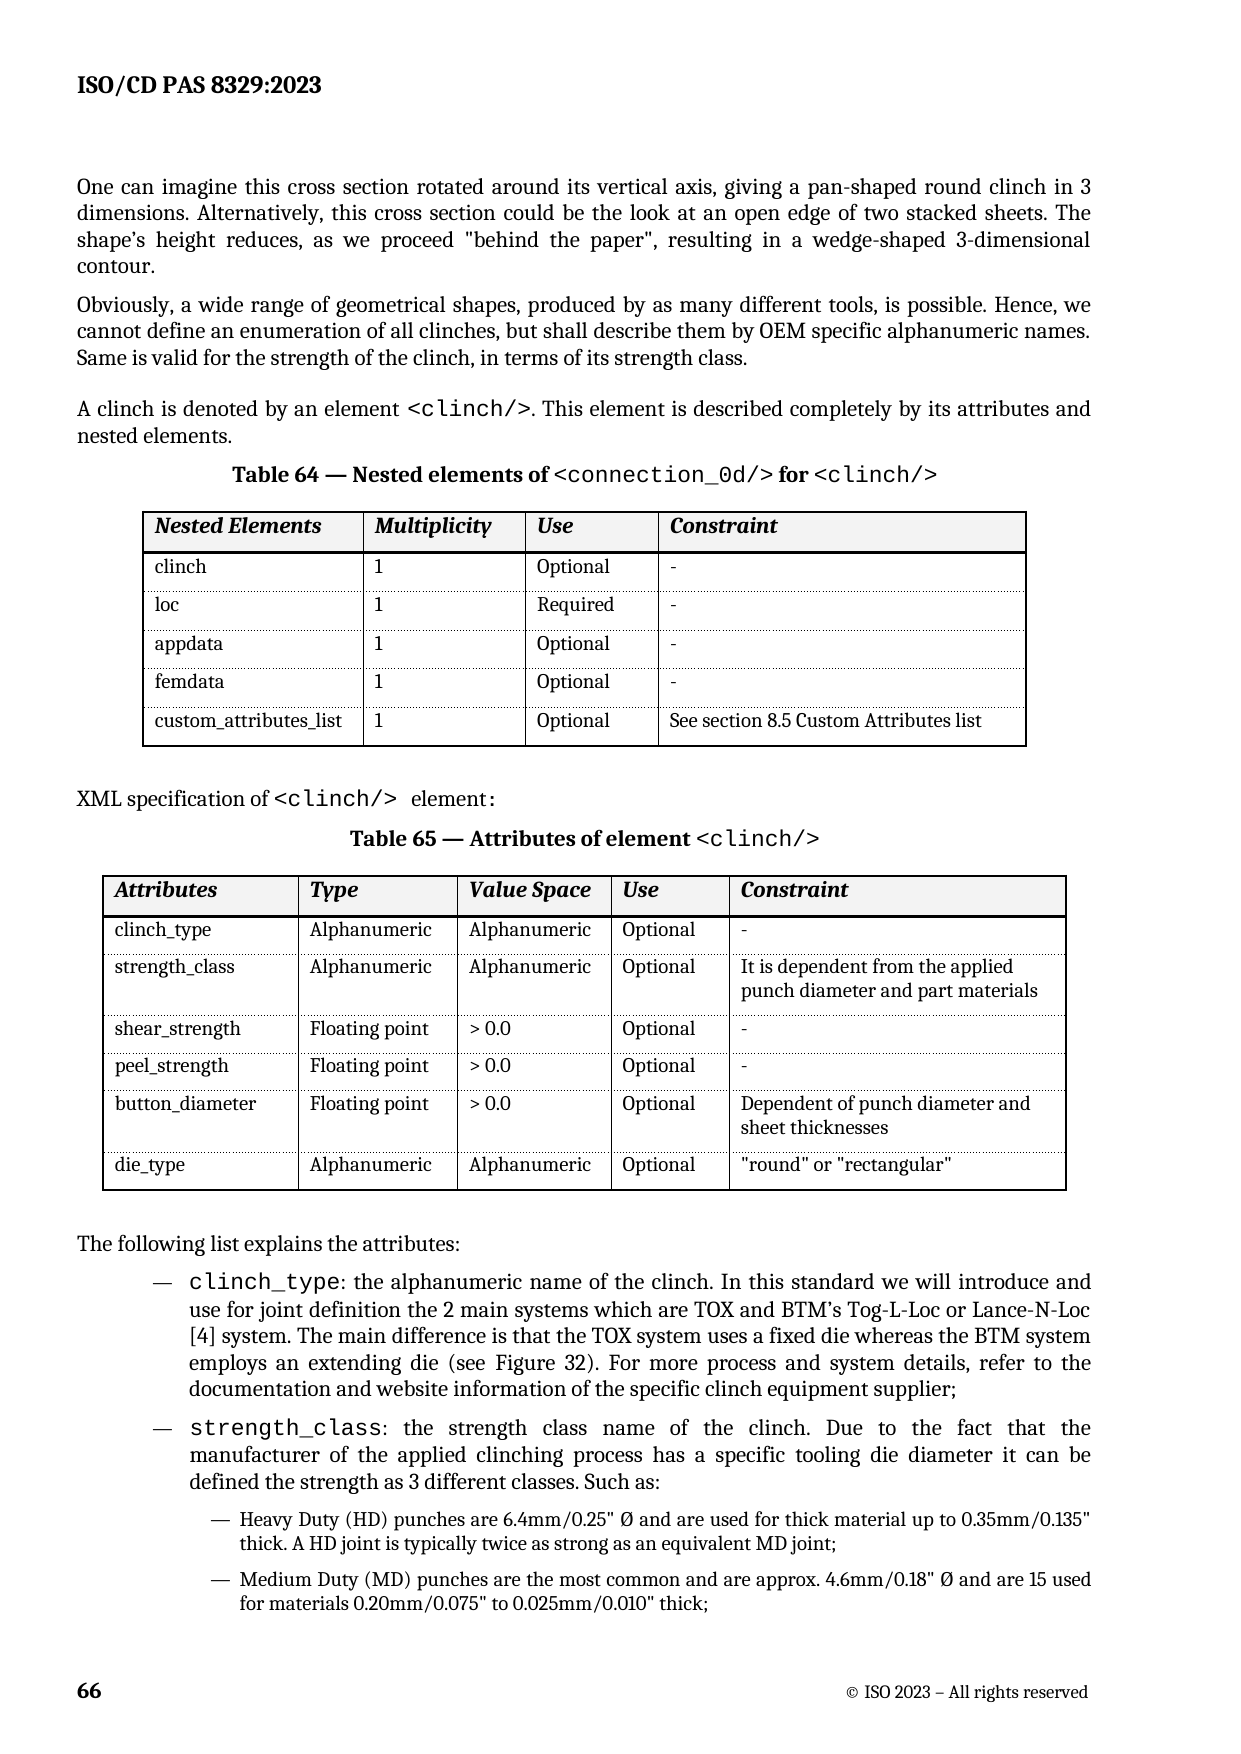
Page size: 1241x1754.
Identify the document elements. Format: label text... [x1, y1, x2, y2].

text The following list explains the attributes: [77, 1230, 1092, 1257]
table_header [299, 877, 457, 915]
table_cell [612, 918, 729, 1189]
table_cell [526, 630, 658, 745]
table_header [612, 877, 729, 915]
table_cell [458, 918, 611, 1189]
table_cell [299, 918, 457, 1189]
text Obviously, a wide range of geometrical shapes, produced by as many different tools, is possible. Hence, we cannot define an enumeration of all clinches, but shall describe them by OEM specific alphanumeric names. Same is valid for the strength of the clinch, in terms of its strength class. [77, 292, 1092, 371]
list Medium Duty (MD) punches are the most common and are approx. 4.6mm/0.18" Ø and are 15 used for materials 0.20mm/0.075" to 0.025mm/0.010" thick; [210, 1568, 1092, 1616]
text One can imagine this cross section rotated around its vertical axis, giving a pan-shaped round clinch in 3 dimensions. Alternatively, this cross section could be the look at an open edge of two stacked sheets. The shape’s height reduces, as we proceed "behind the paper", resulting in a wedge-shaped 3-dimensional contour. [77, 174, 1092, 279]
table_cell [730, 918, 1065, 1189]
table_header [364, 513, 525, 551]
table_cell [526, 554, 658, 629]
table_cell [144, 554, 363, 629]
list clinch_type: the alphanumeric name of the clinch. In this standard we will introduce and use for joint definition the 2 main systems which are TOX and BTM’s Tog-L-Loc or Lance-N-Loc system. The main difference is that the TOX system uses a fixed die whereas the BTM system employs an extending die (see Figure 32). For more process and system details, refer to the documentation and website information of the specific clinch equipment supplier; [152, 1269, 1092, 1402]
text Table 64 — Nested elements of <connection_0d/> for <clinch/> [77, 462, 1092, 490]
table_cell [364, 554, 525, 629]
list Heavy Duty (HD) punches are 6.4mm/0.25" Ø and are used for thick material up to 0.35mm/0.135" thick. A HD joint is typically twice as strong as an equivalent MD joint; [210, 1507, 1092, 1555]
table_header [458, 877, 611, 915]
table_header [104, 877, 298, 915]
text A clinch is denoted by an element <clinch/>. This element is described completely by its attributes and nested elements. [77, 396, 1092, 450]
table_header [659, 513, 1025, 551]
text XML specification of <clinch/> element: [77, 786, 1092, 814]
list strength_class: the strength class name of the clinch. Due to the fact that the manufacturer of the applied clinching process has a specific tooling die diameter it can be defined the strength as 3 different classes. Such as: [152, 1414, 1092, 1495]
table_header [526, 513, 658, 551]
text Table 65 — Attributes of element <clinch/> [77, 826, 1092, 854]
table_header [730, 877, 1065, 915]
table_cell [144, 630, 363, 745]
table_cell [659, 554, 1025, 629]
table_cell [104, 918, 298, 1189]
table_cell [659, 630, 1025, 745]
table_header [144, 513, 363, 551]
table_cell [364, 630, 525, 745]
